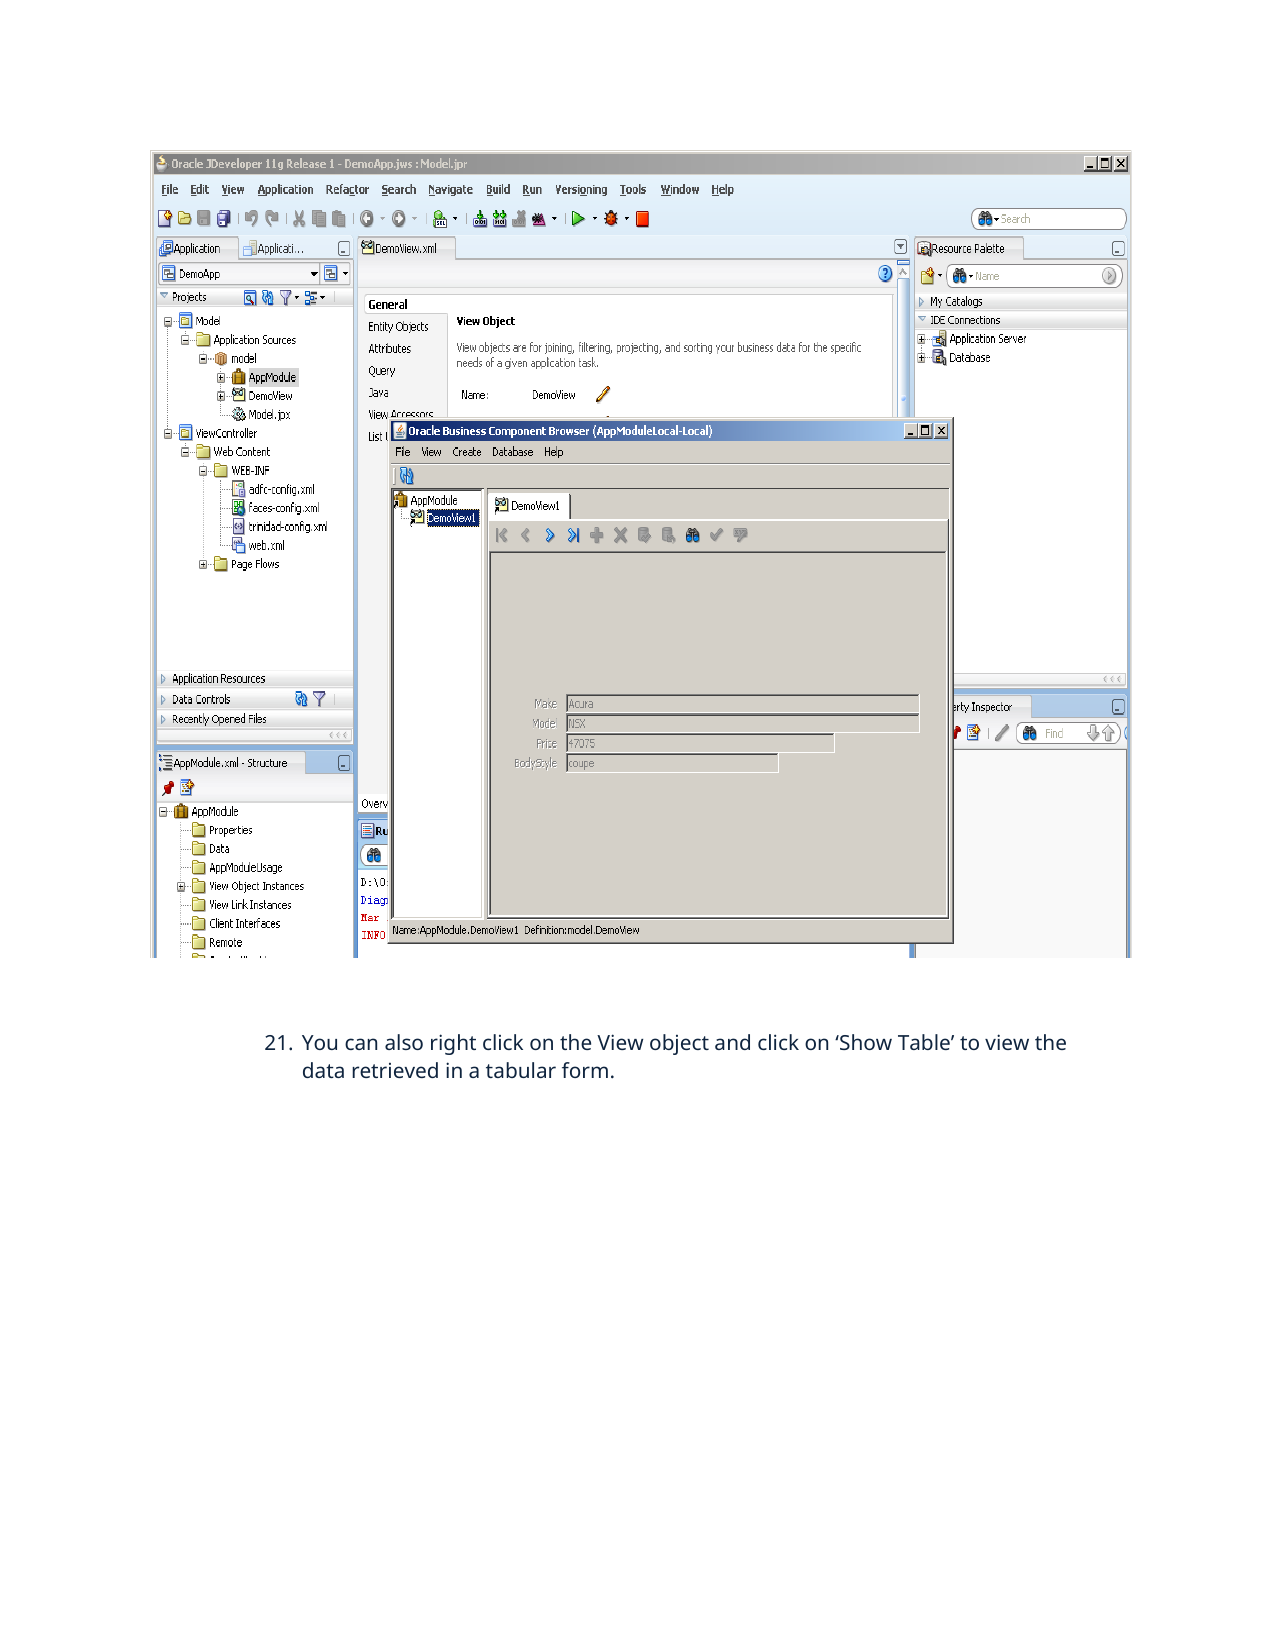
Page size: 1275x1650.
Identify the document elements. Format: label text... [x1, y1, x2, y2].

picture [150, 150, 1132, 958]
list You can also right click on the View object and click on ‘Show Table’ to view the data retrieved in a tabular form. [264, 1028, 1102, 1085]
